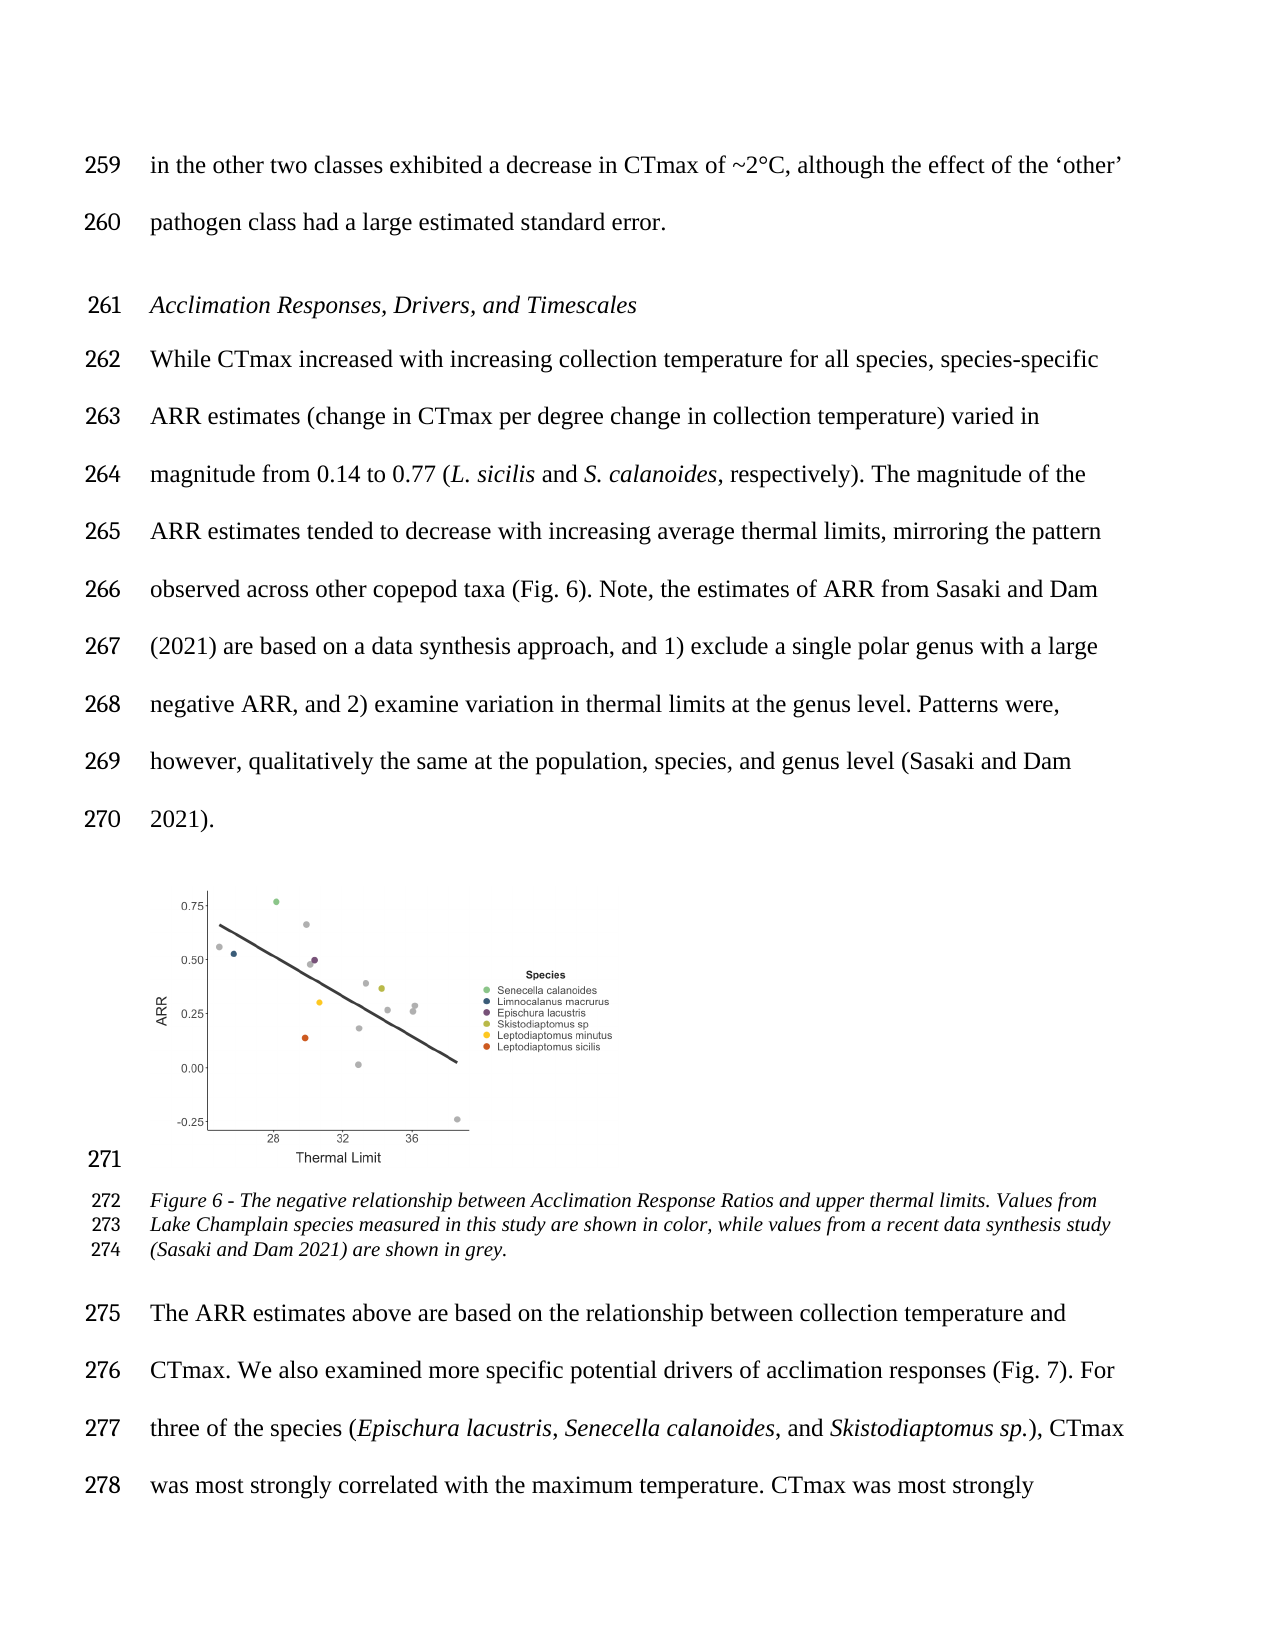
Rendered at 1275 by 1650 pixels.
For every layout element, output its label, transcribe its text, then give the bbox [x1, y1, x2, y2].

text Figure 6 - The negative relationship between Acclimation Response Ratios and upper thermal limits. Values from Lake Champlain species measured in this study are shown in color, while values from a recent data synthesis study (Sasaki and Dam 2021) are shown in grey. [150, 1188, 1125, 1261]
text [150, 150, 1125, 236]
subtitle Acclimation Responses, Drivers, and Timescales [150, 290, 1125, 319]
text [150, 1298, 1125, 1499]
text While CTmax increased with increasing collection temperature for all species, species-specific ARR estimates (change in CTmax per degree change in collection temperature) varied in magnitude from 0.14 to 0.77 (L. sicilis and S. calanoides, respectively). The magnitude of the ARR estimates tended to decrease with increasing average thermal limits, mirroring the pattern observed across other copepod taxa (Fig. 6). Note, the estimates of ARR from Sasaki and Dam (2021) are based on a data synthesis approach, and 1) exclude a single polar genus with a large negative ARR, and 2) examine variation in thermal limits at the genus level. Patterns were, however, qualitatively the same at the population, species, and genus level (Sasaki and Dam 2021). [150, 344, 1125, 832]
picture [150, 886, 619, 1168]
